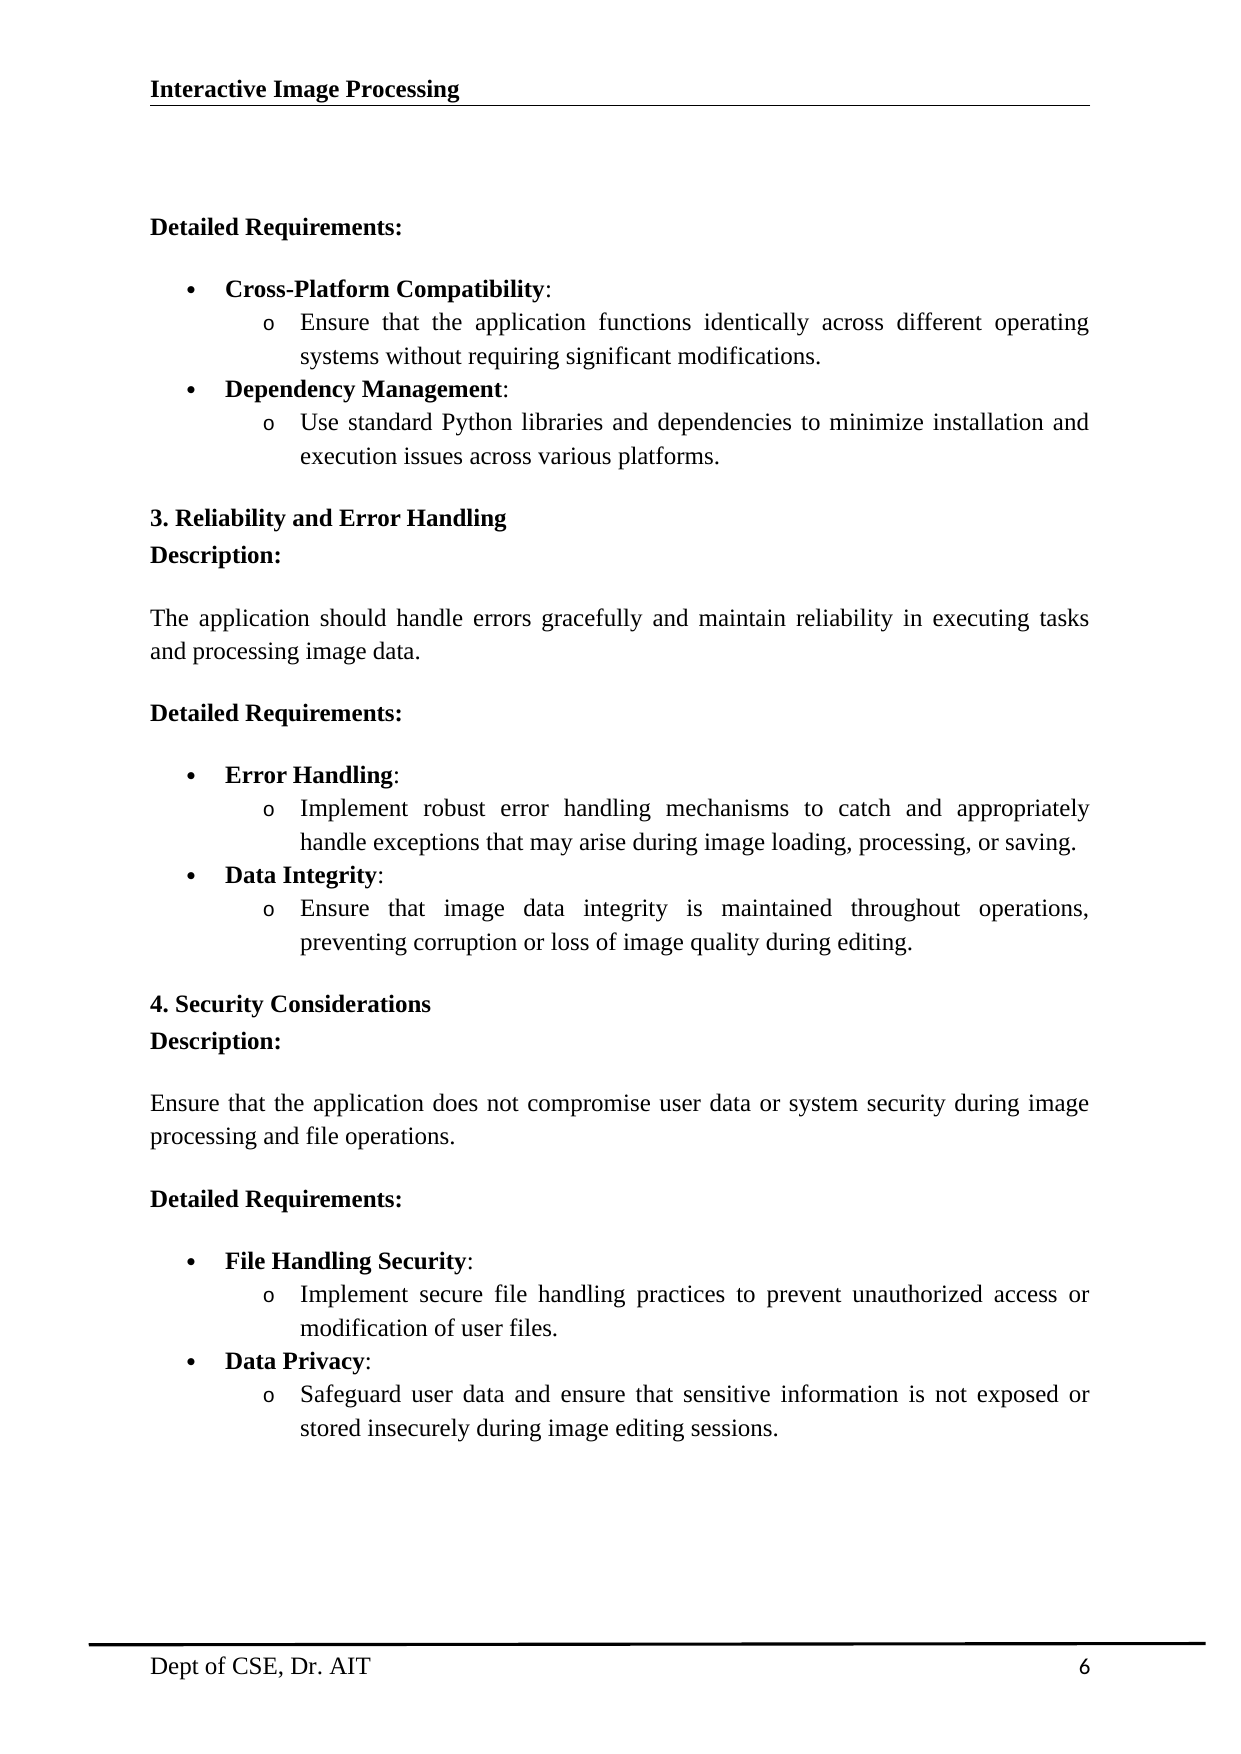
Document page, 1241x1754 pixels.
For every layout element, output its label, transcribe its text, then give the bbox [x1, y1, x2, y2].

list Implement robust error handling mechanisms to catch and appropriately handle exceptions that may arise during image loading, processing, or saving. [262, 793, 1090, 856]
subtitle Detailed Requirements: [150, 1184, 1090, 1212]
list Implement secure file handling practices to prevent unauthorized access or modification of user files. [262, 1279, 1090, 1341]
list Safeguard user data and ensure that sensitive information is not exposed or stored insecurely during image editing sessions. [262, 1379, 1090, 1441]
list Data Privacy: [187, 1346, 1090, 1374]
subtitle Detailed Requirements: [150, 212, 1090, 241]
list Error Handling: [187, 760, 1090, 789]
list Data Integrity: [187, 860, 1090, 889]
list Dependency Management: [187, 374, 1090, 403]
subtitle Detailed Requirements: [150, 698, 1090, 727]
list Ensure that image data integrity is maintained throughout operations, preventing corruption or loss of image quality during editing. [262, 893, 1090, 956]
list Ensure that the application functions identically across different operating systems without requiring significant modifications. [262, 307, 1090, 370]
subtitle Description: [150, 541, 1090, 569]
subtitle 4. Security Considerations [150, 989, 1090, 1018]
list Use standard Python libraries and dependencies to minimize installation and execution issues across various platforms. [262, 407, 1090, 470]
list Cross-Platform Compatibility: [187, 274, 1090, 303]
list File Handling Security: [187, 1246, 1090, 1274]
text Ensure that the application does not compromise user data or system security during image processing and file operations. [150, 1088, 1090, 1150]
text The application should handle errors gracefully and maintain reliability in executing tasks and processing image data. [150, 603, 1090, 664]
subtitle 3. Reliability and Error Handling [150, 503, 1090, 532]
subtitle Description: [150, 1026, 1090, 1055]
